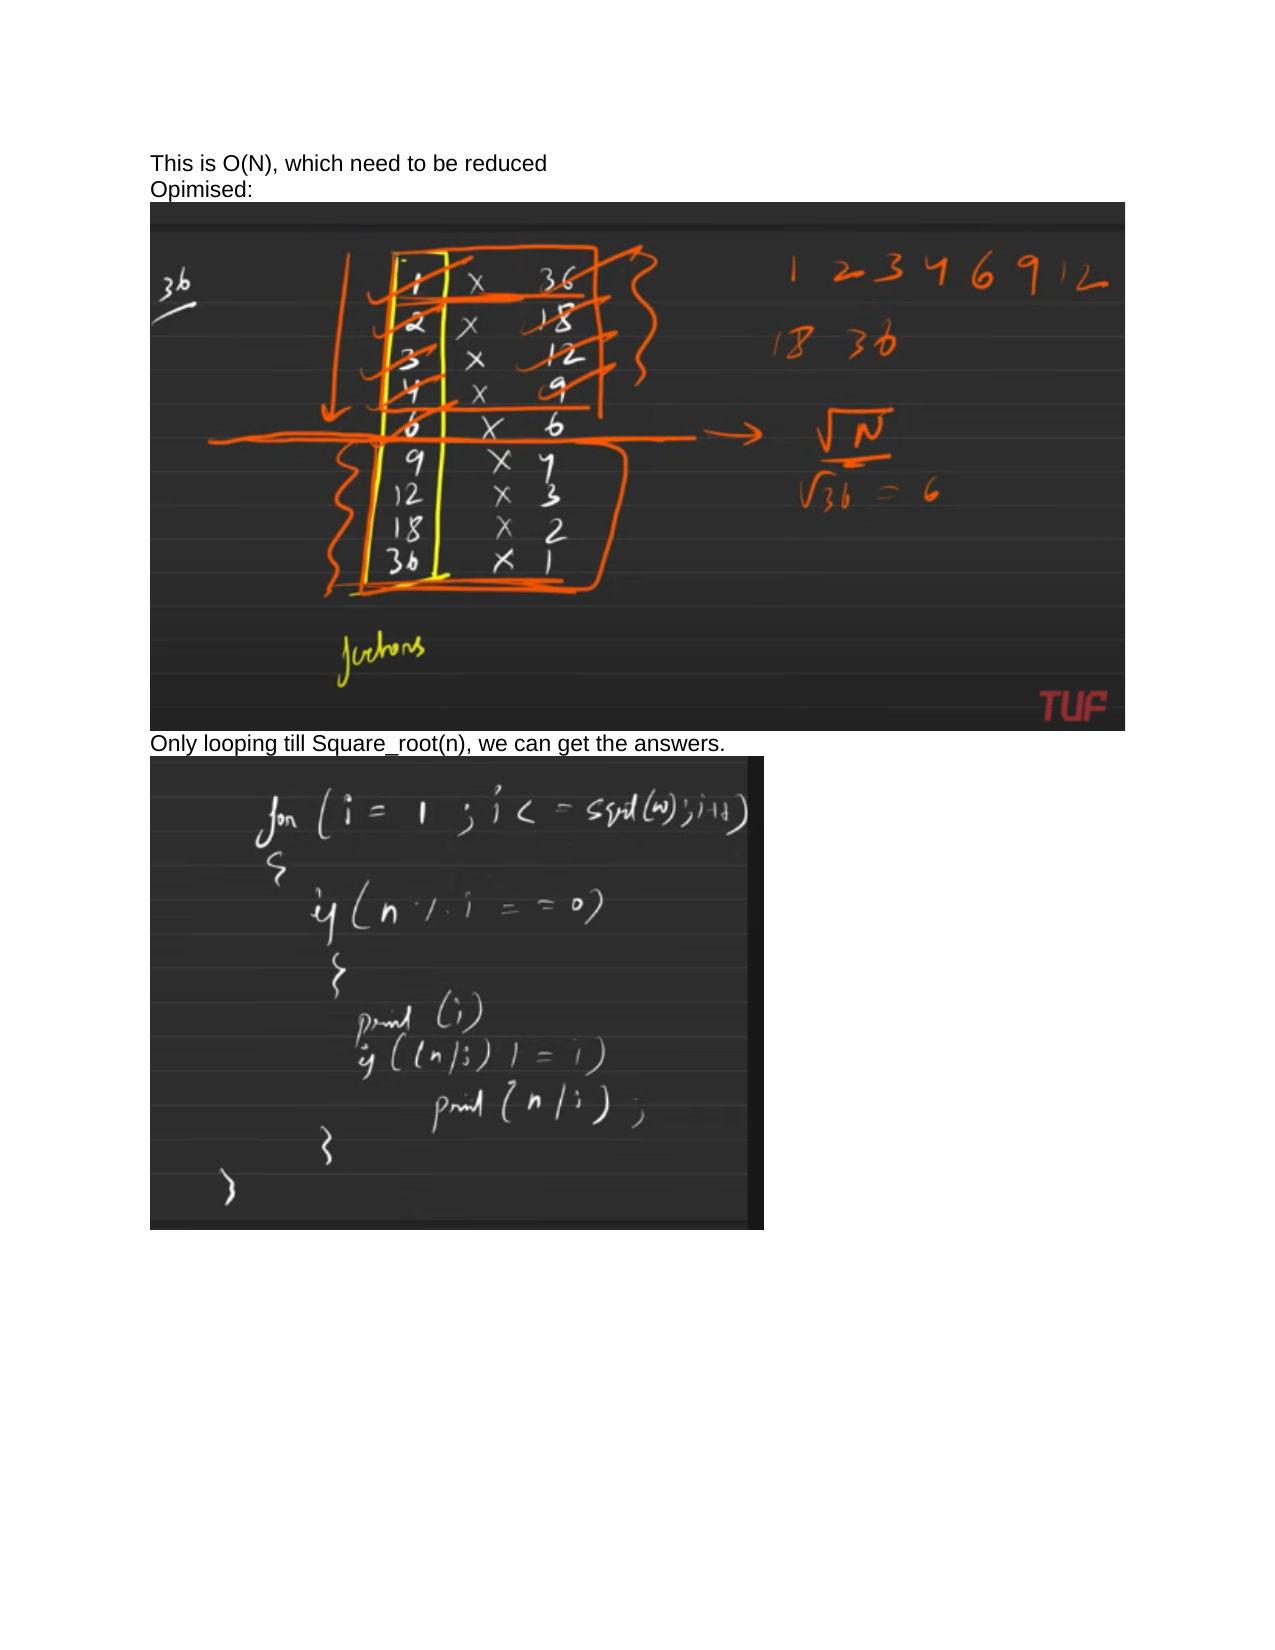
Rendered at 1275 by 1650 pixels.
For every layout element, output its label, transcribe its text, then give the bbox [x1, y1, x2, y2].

text Only looping till Square_root(n), we can get the answers. [150, 731, 1125, 756]
text This is O(N), which need to be reduced [150, 150, 1125, 176]
picture [150, 202, 1125, 731]
picture [150, 756, 764, 1230]
text Opimised: [150, 176, 1125, 202]
